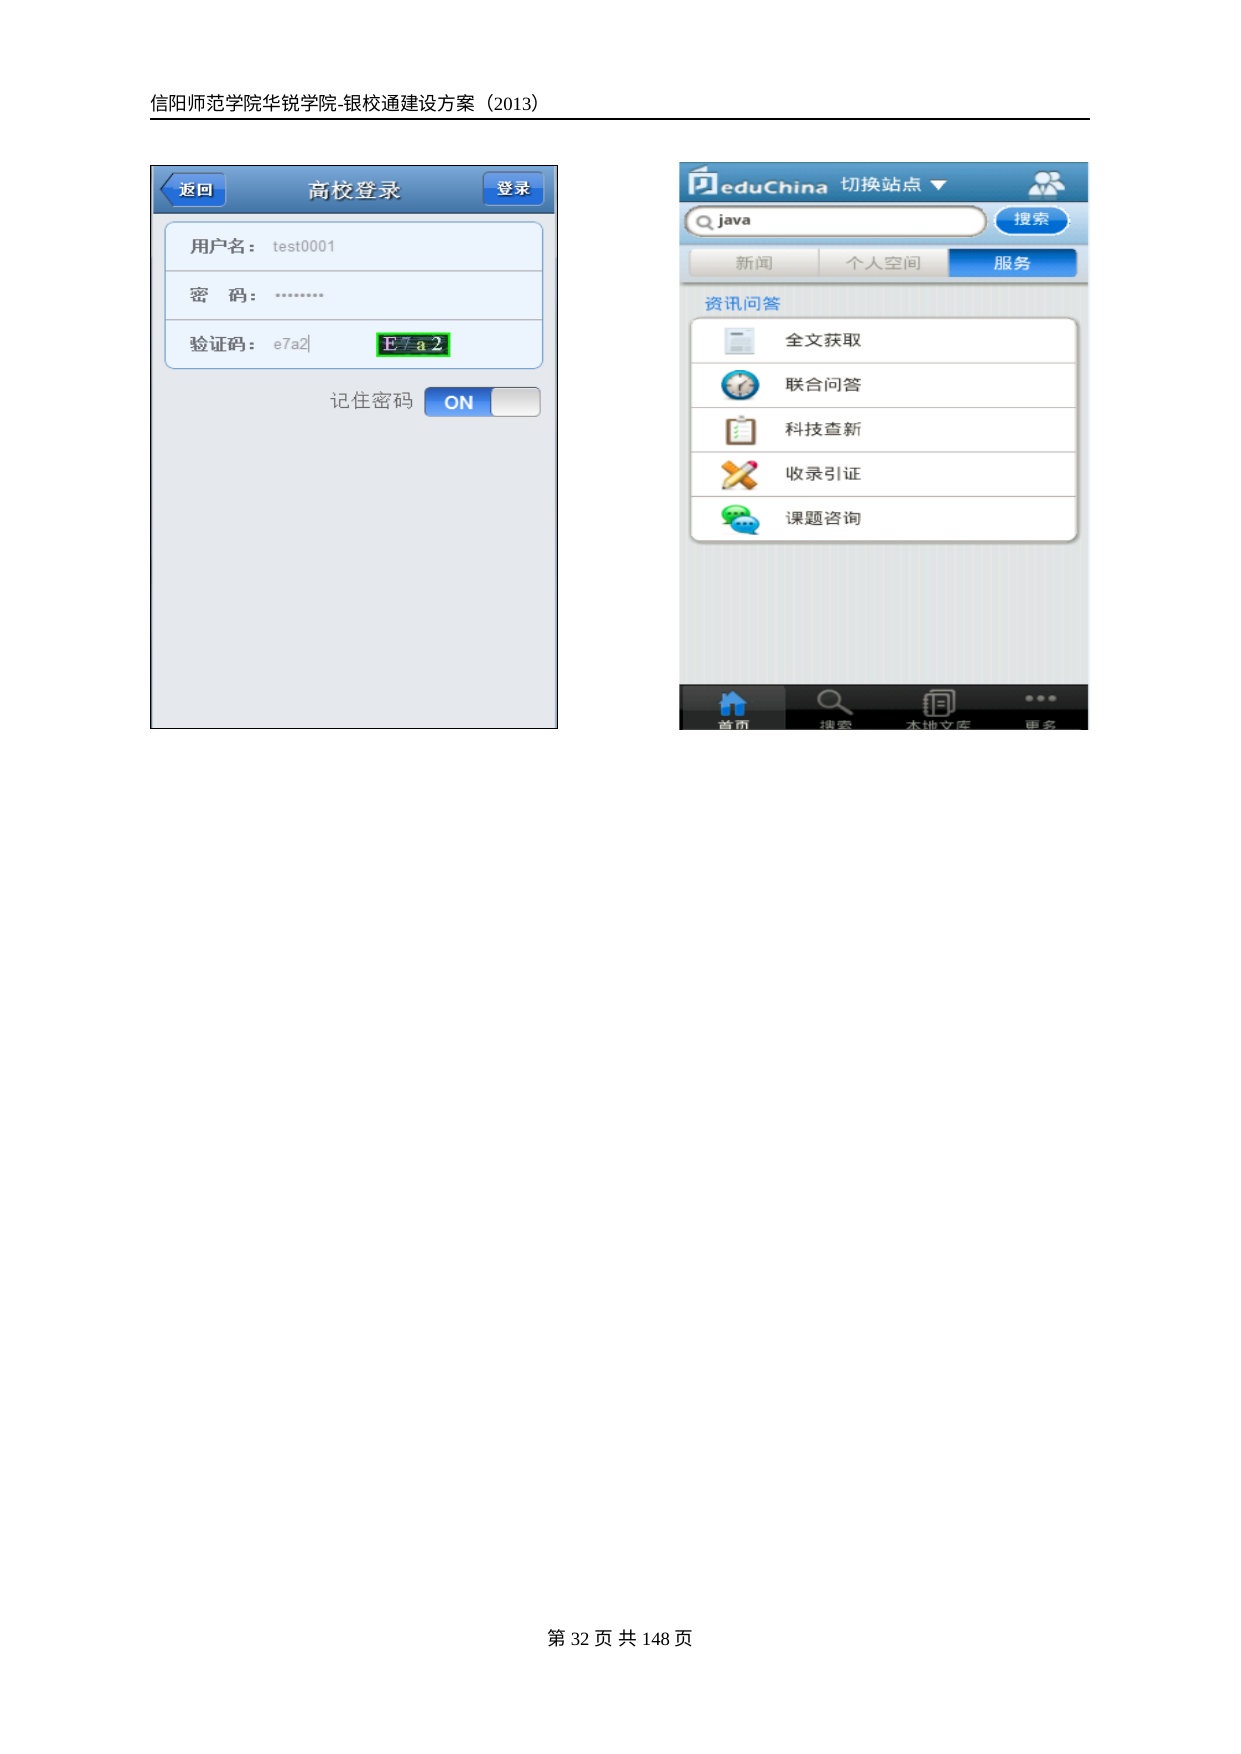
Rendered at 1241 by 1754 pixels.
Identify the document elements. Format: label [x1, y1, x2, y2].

picture [151, 166, 557, 728]
picture [679, 162, 1091, 730]
